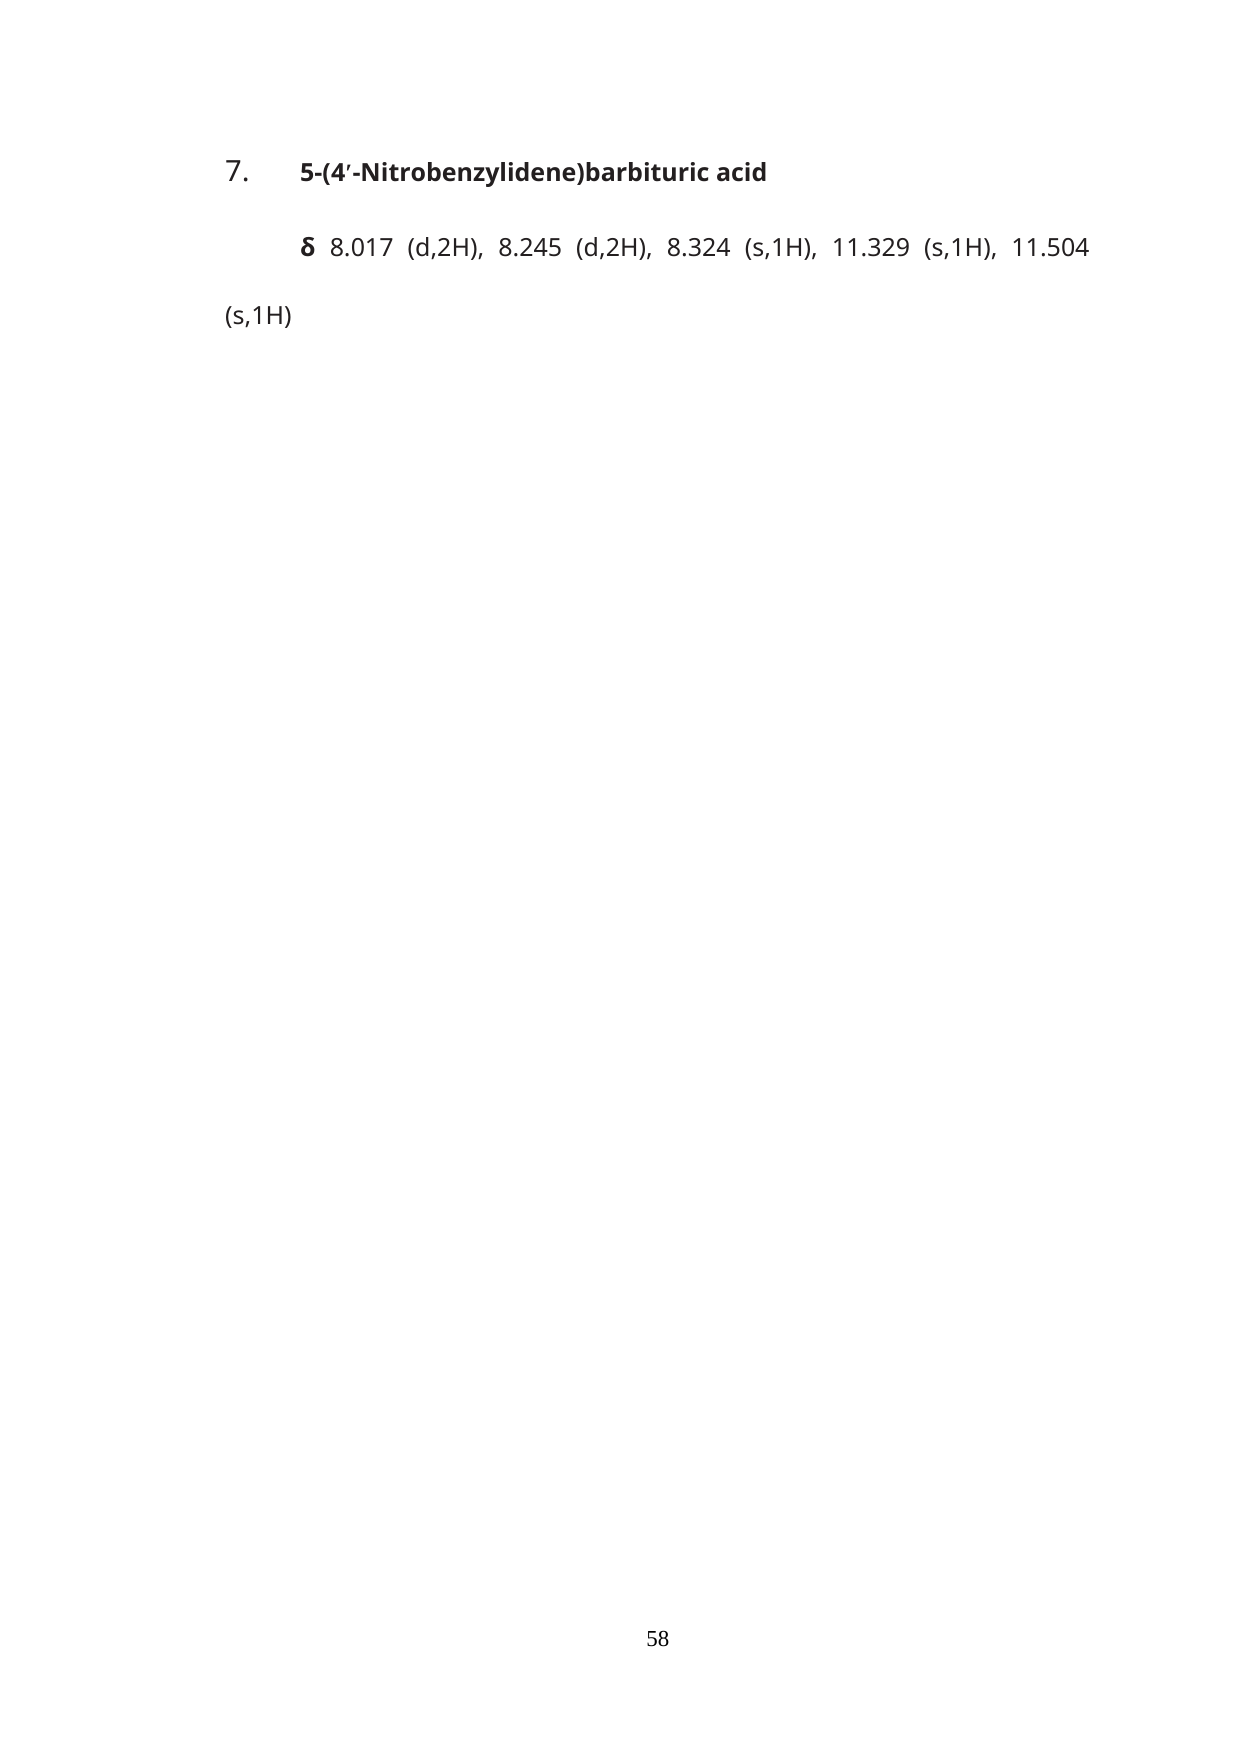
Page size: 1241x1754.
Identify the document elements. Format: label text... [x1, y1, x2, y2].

text 7. 5-(4′-Nitrobenzylidene)barbituric acid [225, 150, 1090, 190]
text δ 8.017 (d,2H), 8.245 (d,2H), 8.324 (s,1H), 11.329 (s,1H), 11.504 (s,1H) [225, 229, 1090, 332]
